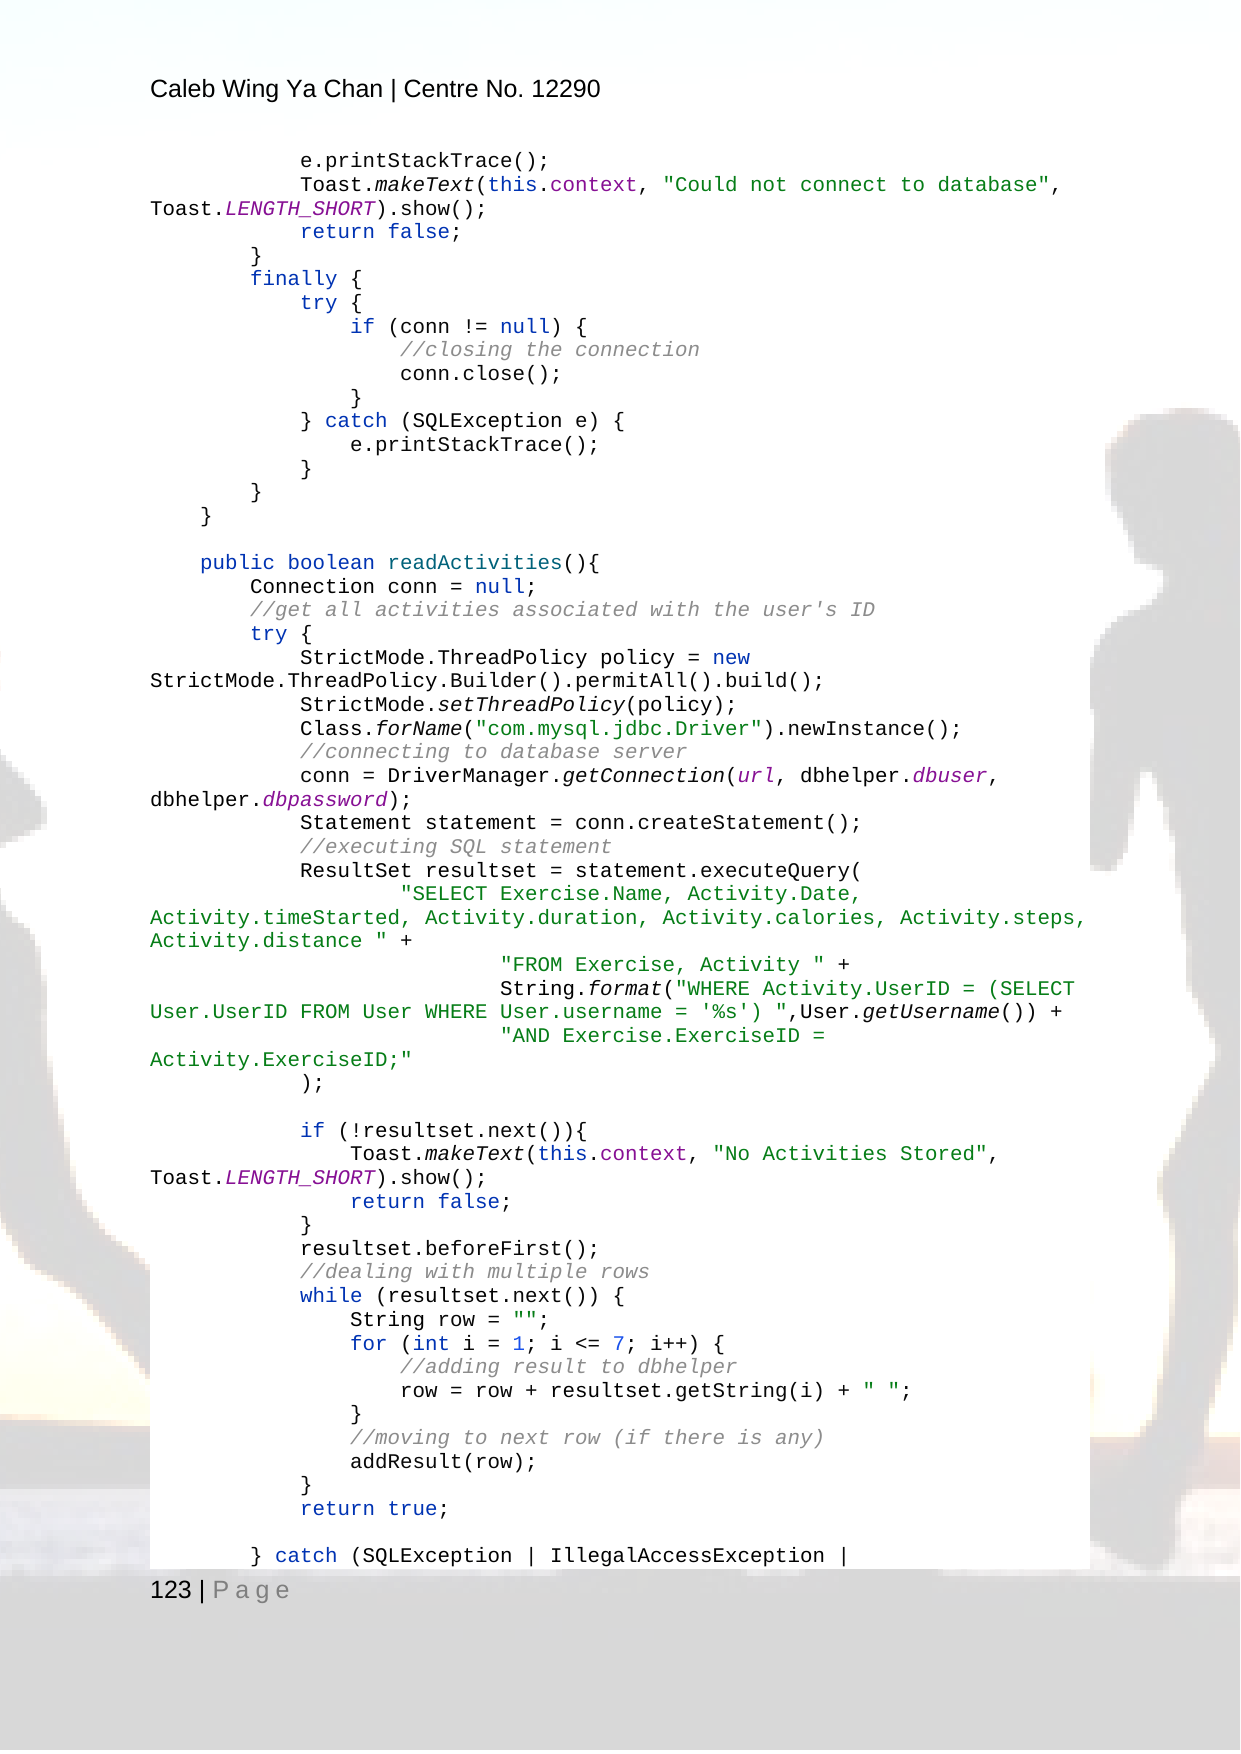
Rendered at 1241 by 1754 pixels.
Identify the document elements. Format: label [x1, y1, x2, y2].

text [150, 150, 1090, 1569]
